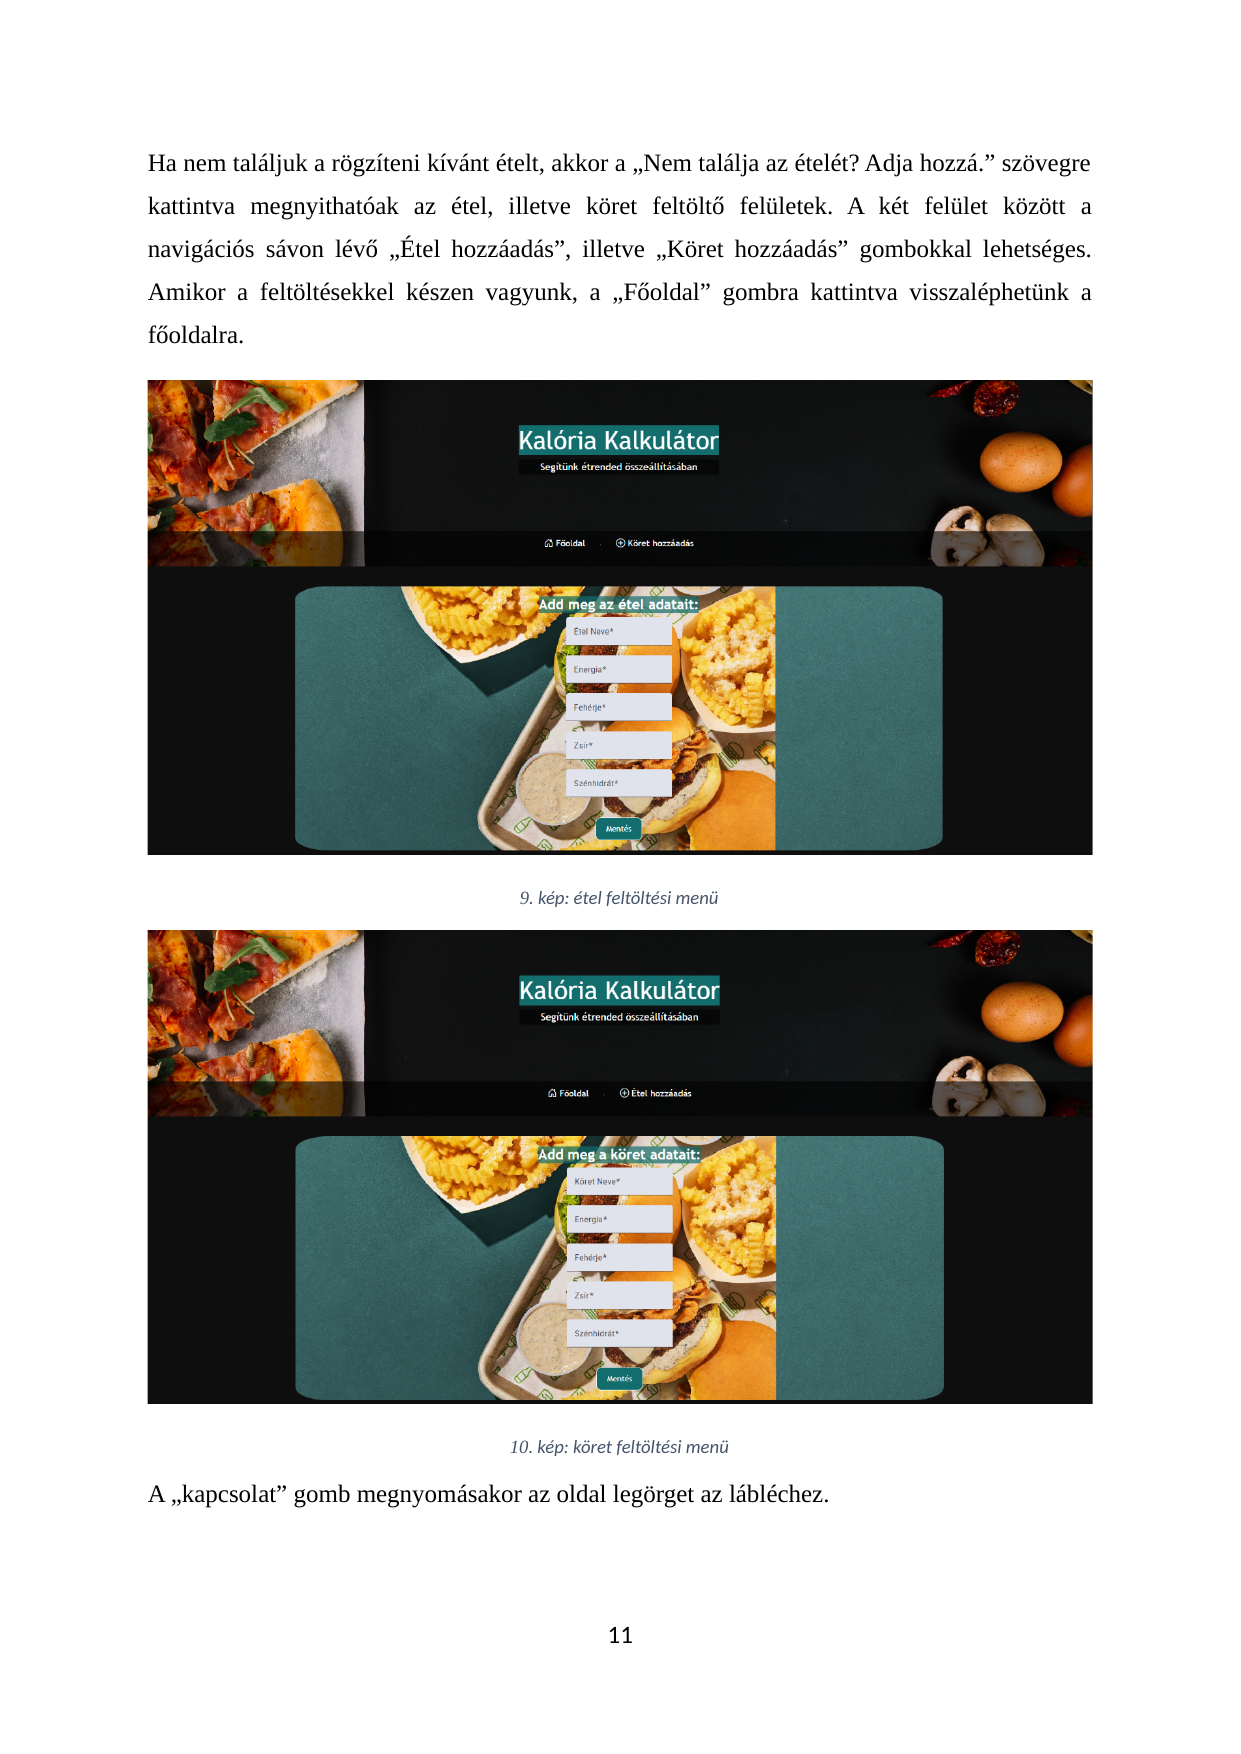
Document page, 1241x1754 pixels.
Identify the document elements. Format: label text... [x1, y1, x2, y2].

text 9. kép: étel feltöltési menü [148, 886, 1092, 909]
text A „kapcsolat” gomb megnyomásakor az oldal legörget az lábléchez. [148, 1479, 1092, 1508]
text 10. kép: köret feltöltési menü [148, 1435, 1092, 1458]
picture [147, 930, 1093, 1404]
text Ha nem találjuk a rögzíteni kívánt ételt, akkor a „Nem találja az ételét? Adja hozzá.” szövegre kattintva megnyithatóak az étel, illetve köret feltöltő felületek. A két felület között a navigációs sávon lévő „Étel hozzáadás”, illetve „Köret hozzáadás” gombokkal lehetséges. Amikor a feltöltésekkel készen vagyunk, a „Főoldal” gombra kattintva visszaléphetünk a főoldalra. [148, 148, 1092, 349]
picture [147, 380, 1093, 855]
